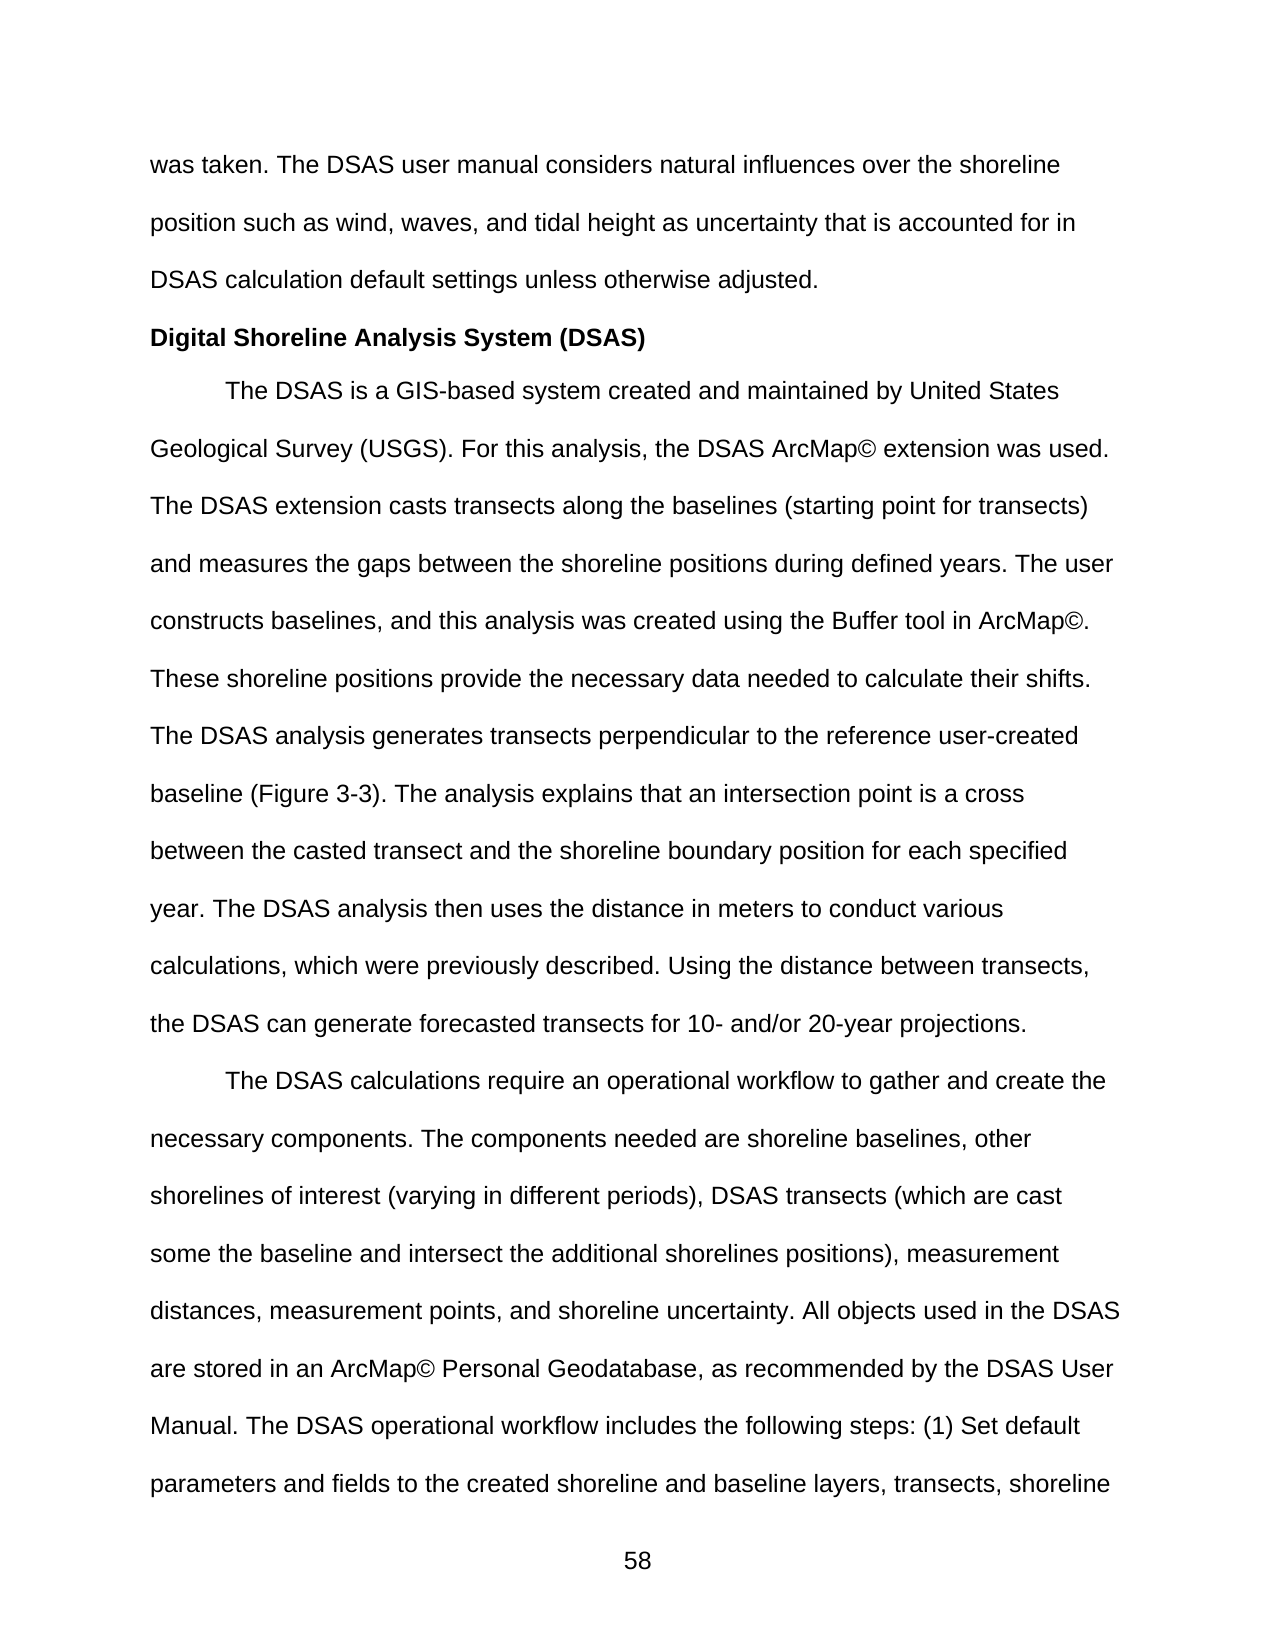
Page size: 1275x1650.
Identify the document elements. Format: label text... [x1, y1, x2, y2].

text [150, 150, 1125, 294]
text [150, 1066, 1125, 1497]
subtitle Digital Shoreline Analysis System (DSAS) [150, 322, 1125, 351]
text The DSAS is a GIS-based system created and maintained by United States Geological Survey (USGS). For this analysis, the DSAS ArcMap© extension was used. The DSAS extension casts transects along the baselines (starting point for transects) and measures the gaps between the shoreline positions during defined years. The user constructs baselines, and this analysis was created using the Buffer tool in ArcMap©. These shoreline positions provide the necessary data needed to calculate their shifts. The DSAS analysis generates transects perpendicular to the reference user-created baseline (Figure 3-3). The analysis explains that an intersection point is a cross between the casted transect and the shoreline boundary position for each specified year. The DSAS analysis then uses the distance in meters to conduct various calculations, which were previously described. Using the distance between transects, the DSAS can generate forecasted transects for 10- and/or 20-year projections. [150, 376, 1125, 1037]
